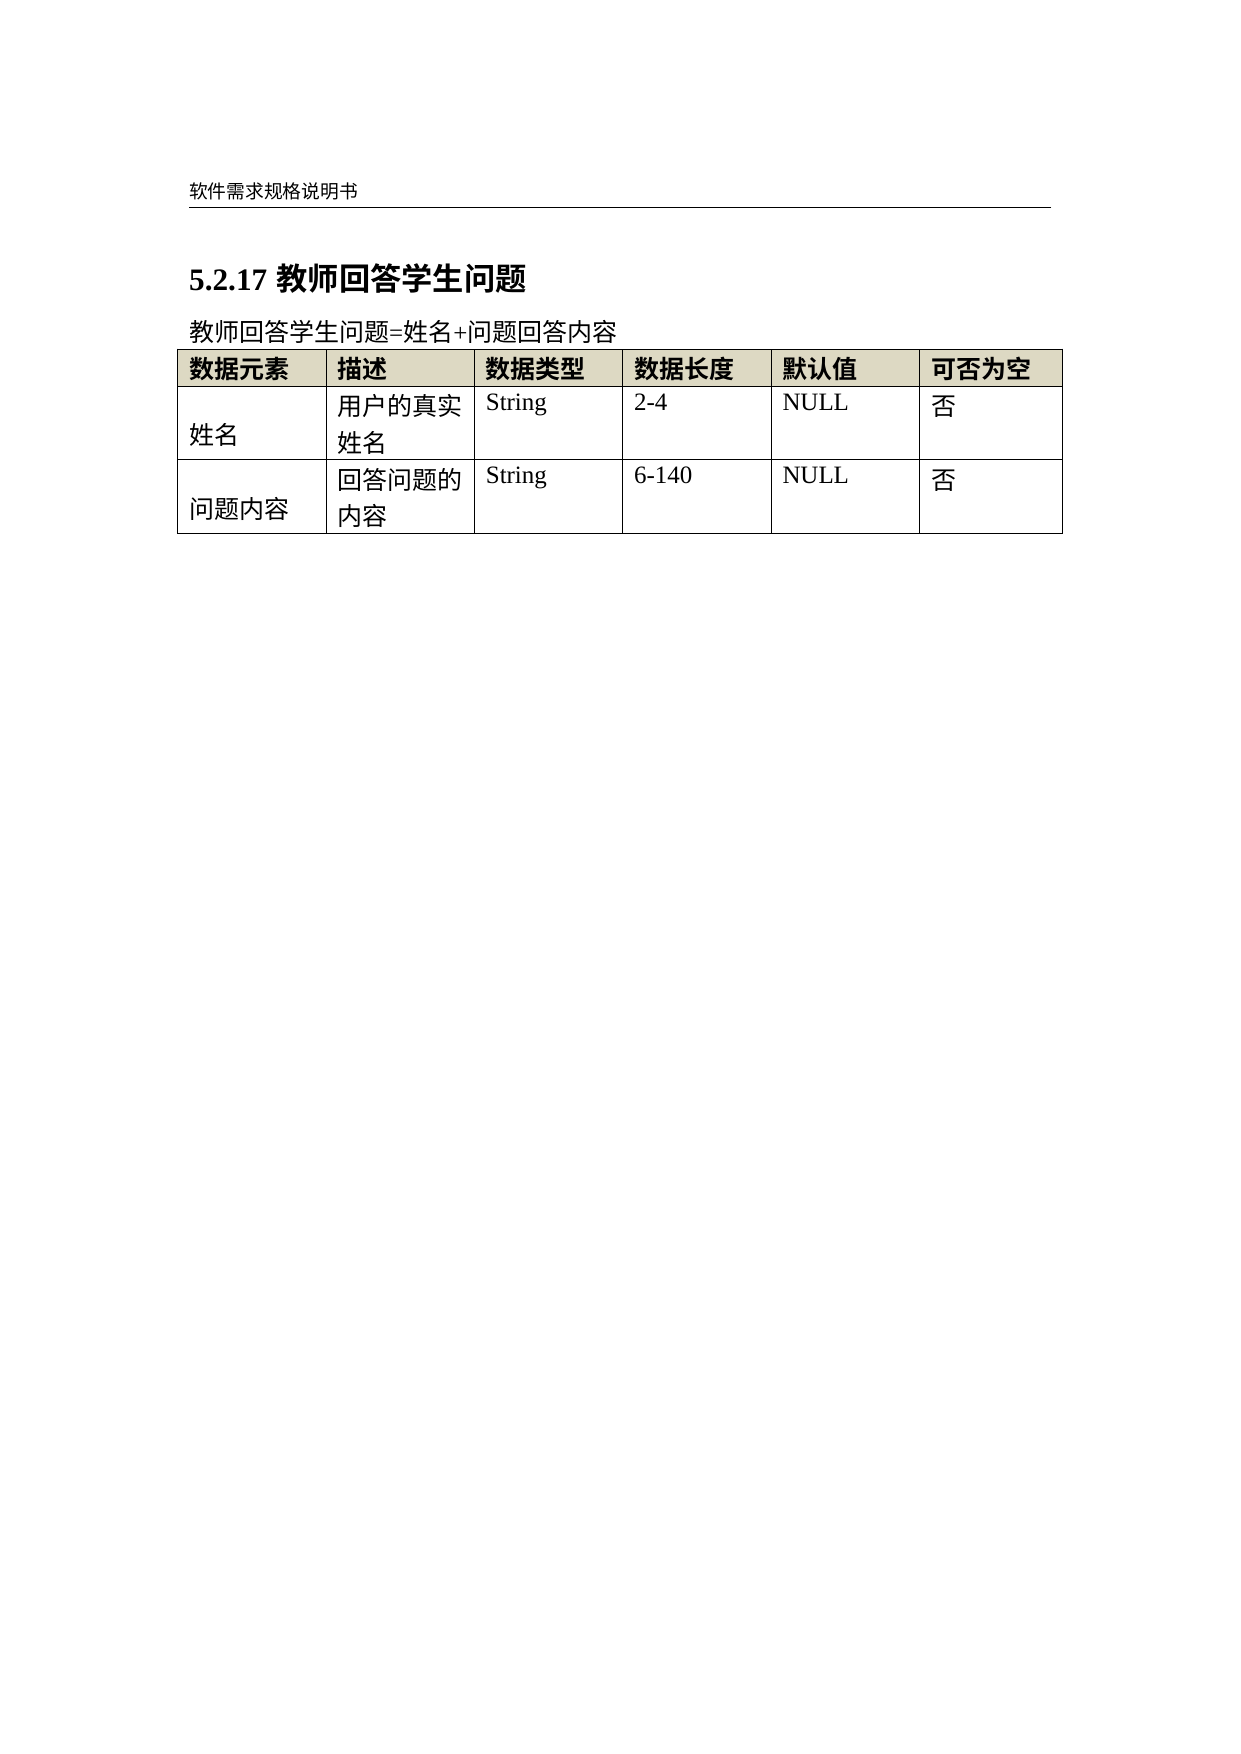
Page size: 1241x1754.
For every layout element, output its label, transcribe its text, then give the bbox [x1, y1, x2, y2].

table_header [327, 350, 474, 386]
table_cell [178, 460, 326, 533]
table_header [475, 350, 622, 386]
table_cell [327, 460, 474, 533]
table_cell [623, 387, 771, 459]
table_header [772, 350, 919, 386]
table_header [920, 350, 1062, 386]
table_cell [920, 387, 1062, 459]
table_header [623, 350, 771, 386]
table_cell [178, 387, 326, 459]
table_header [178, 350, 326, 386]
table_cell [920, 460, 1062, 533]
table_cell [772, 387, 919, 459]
subtitle 教师回答学生问题 [189, 254, 1051, 300]
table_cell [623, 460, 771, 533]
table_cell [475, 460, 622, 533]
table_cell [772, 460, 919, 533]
text 教师回答学生问题=姓名+问题回答内容 [189, 312, 1051, 348]
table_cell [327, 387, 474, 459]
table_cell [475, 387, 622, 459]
